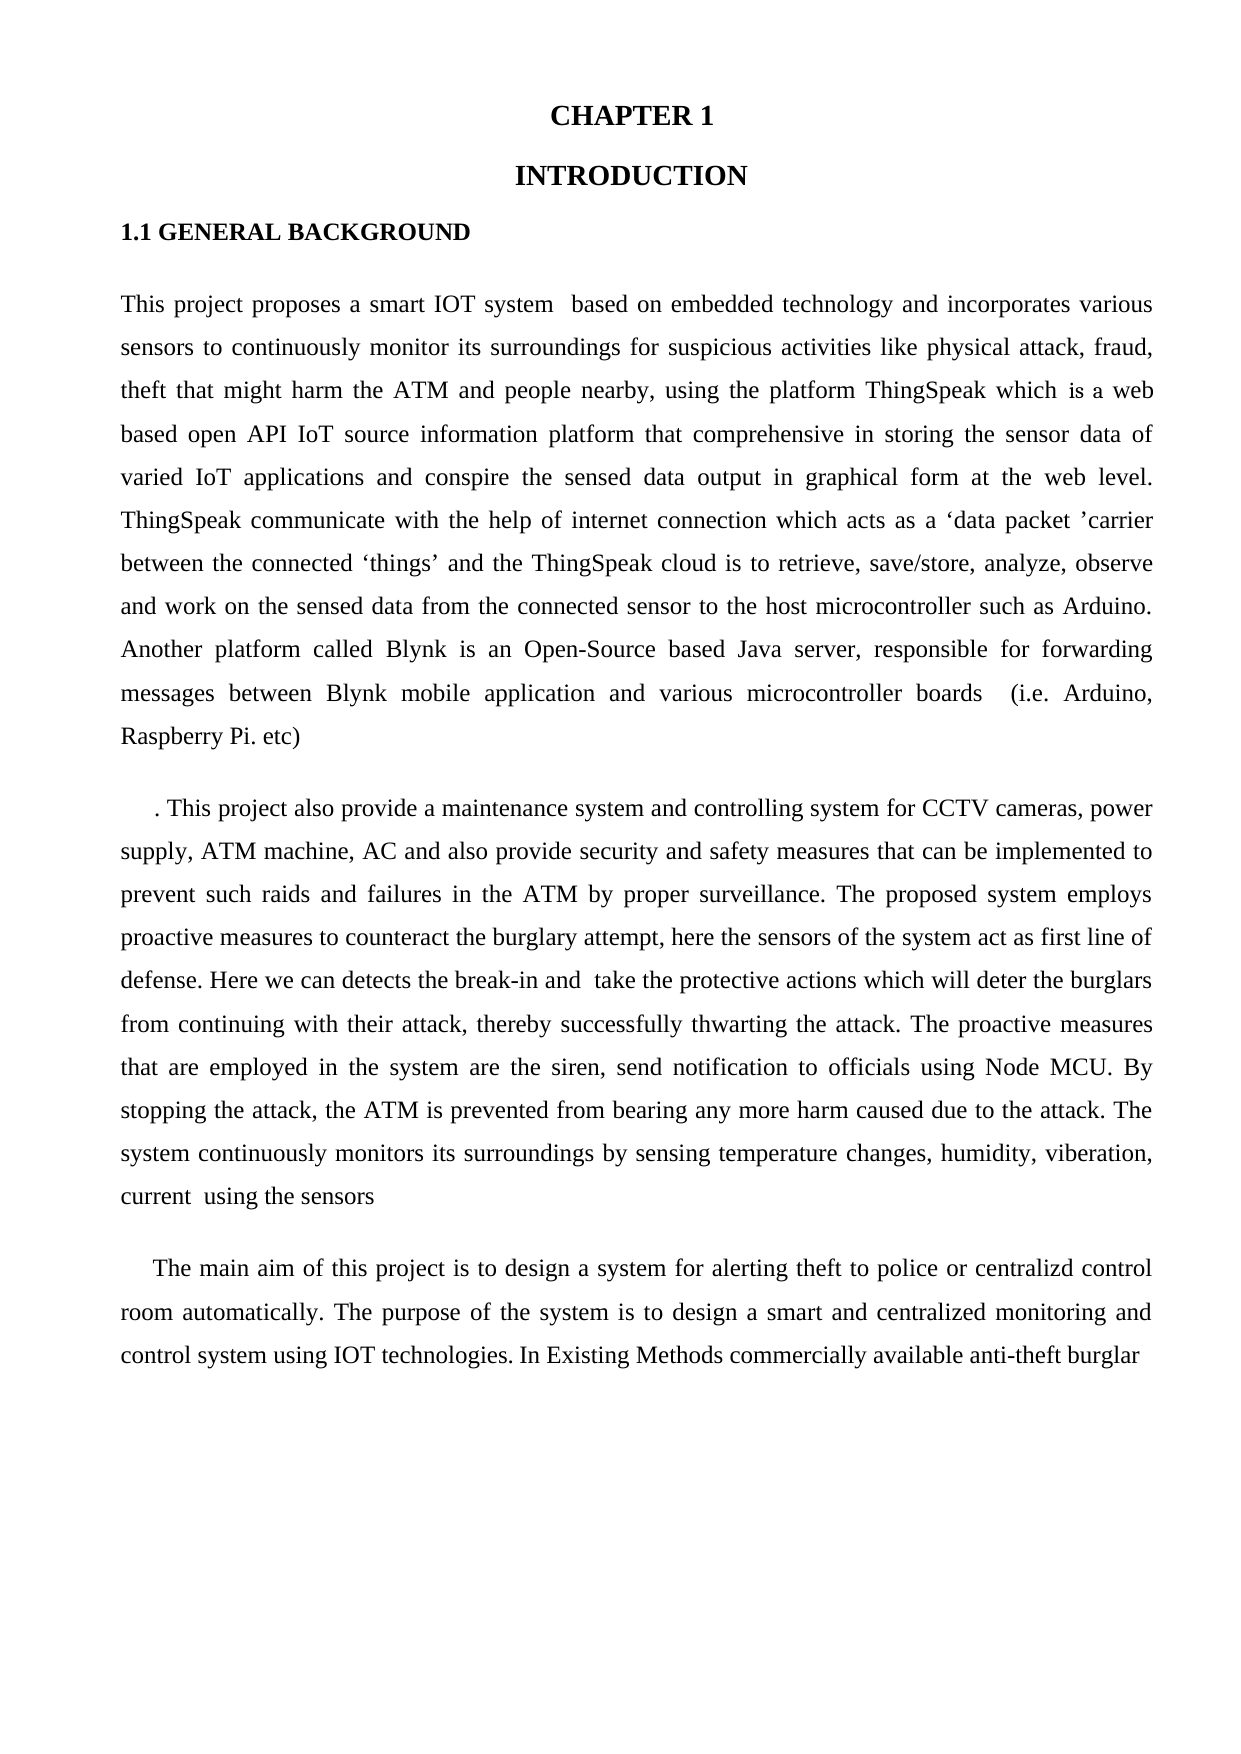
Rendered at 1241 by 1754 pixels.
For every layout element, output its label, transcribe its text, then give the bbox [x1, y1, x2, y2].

text This project proposes a smart IOT system based on embedded technology and incorporates various sensors to continuously monitor its surroundings for suspicious activities like physical attack, fraud, theft that might harm the ATM and people nearby, using the platform ThingSpeak which is a web based open API IoT source information platform that comprehensive in storing the sensor data of varied IoT applications and conspire the sensed data output in graphical form at the web level. ThingSpeak communicate with the help of internet connection which acts as a ‘data packet ’carrier between the connected ‘things’ and the ThingSpeak cloud is to retrieve, save/store, analyze, observe and work on the sensed data from the connected sensor to the host microcontroller such as Arduino. Another platform called Blynk is an Open-Source based Java server, responsible for forwarding messages between Blynk mobile application and various microcontroller boards (i.e. Arduino, Raspberry Pi. etc) [120, 289, 1154, 678]
text CHAPTER 1 [150, 98, 1240, 132]
text The main aim of this project is to design a system for alerting theft to police or centralizd control room automatically. The purpose of the system is to design a smart and centralized monitoring and control system using IOT technologies. In Existing Methods commercially available anti-theft burglar [120, 1253, 1154, 1369]
text 1.1 GENERAL BACKGROUND [120, 217, 1240, 246]
text . This project also provide a maintenance system and controlling system for CCTV cameras, power supply, ATM machine, AC and also provide security and safety measures that can be implemented to prevent such raids and failures in the ATM by proper surveillance. The proposed system employs proactive measures to counteract the burglary attempt, here the sensors of the system act as first line of defense. Here we can detects the break-in and take the protective actions which will deter the burglars from continuing with their attack, thereby successfully thwarting the attack. The proactive measures that are employed in the system are the siren, send notification to officials using Node MCU. By stopping the attack, the ATM is prevented from bearing any more harm caused due to the attack. The system continuously monitors its surroundings by sensing temperature changes, humidity, viberation, current using the sensors [120, 793, 1154, 1210]
text INTRODUCTION [150, 158, 1240, 191]
